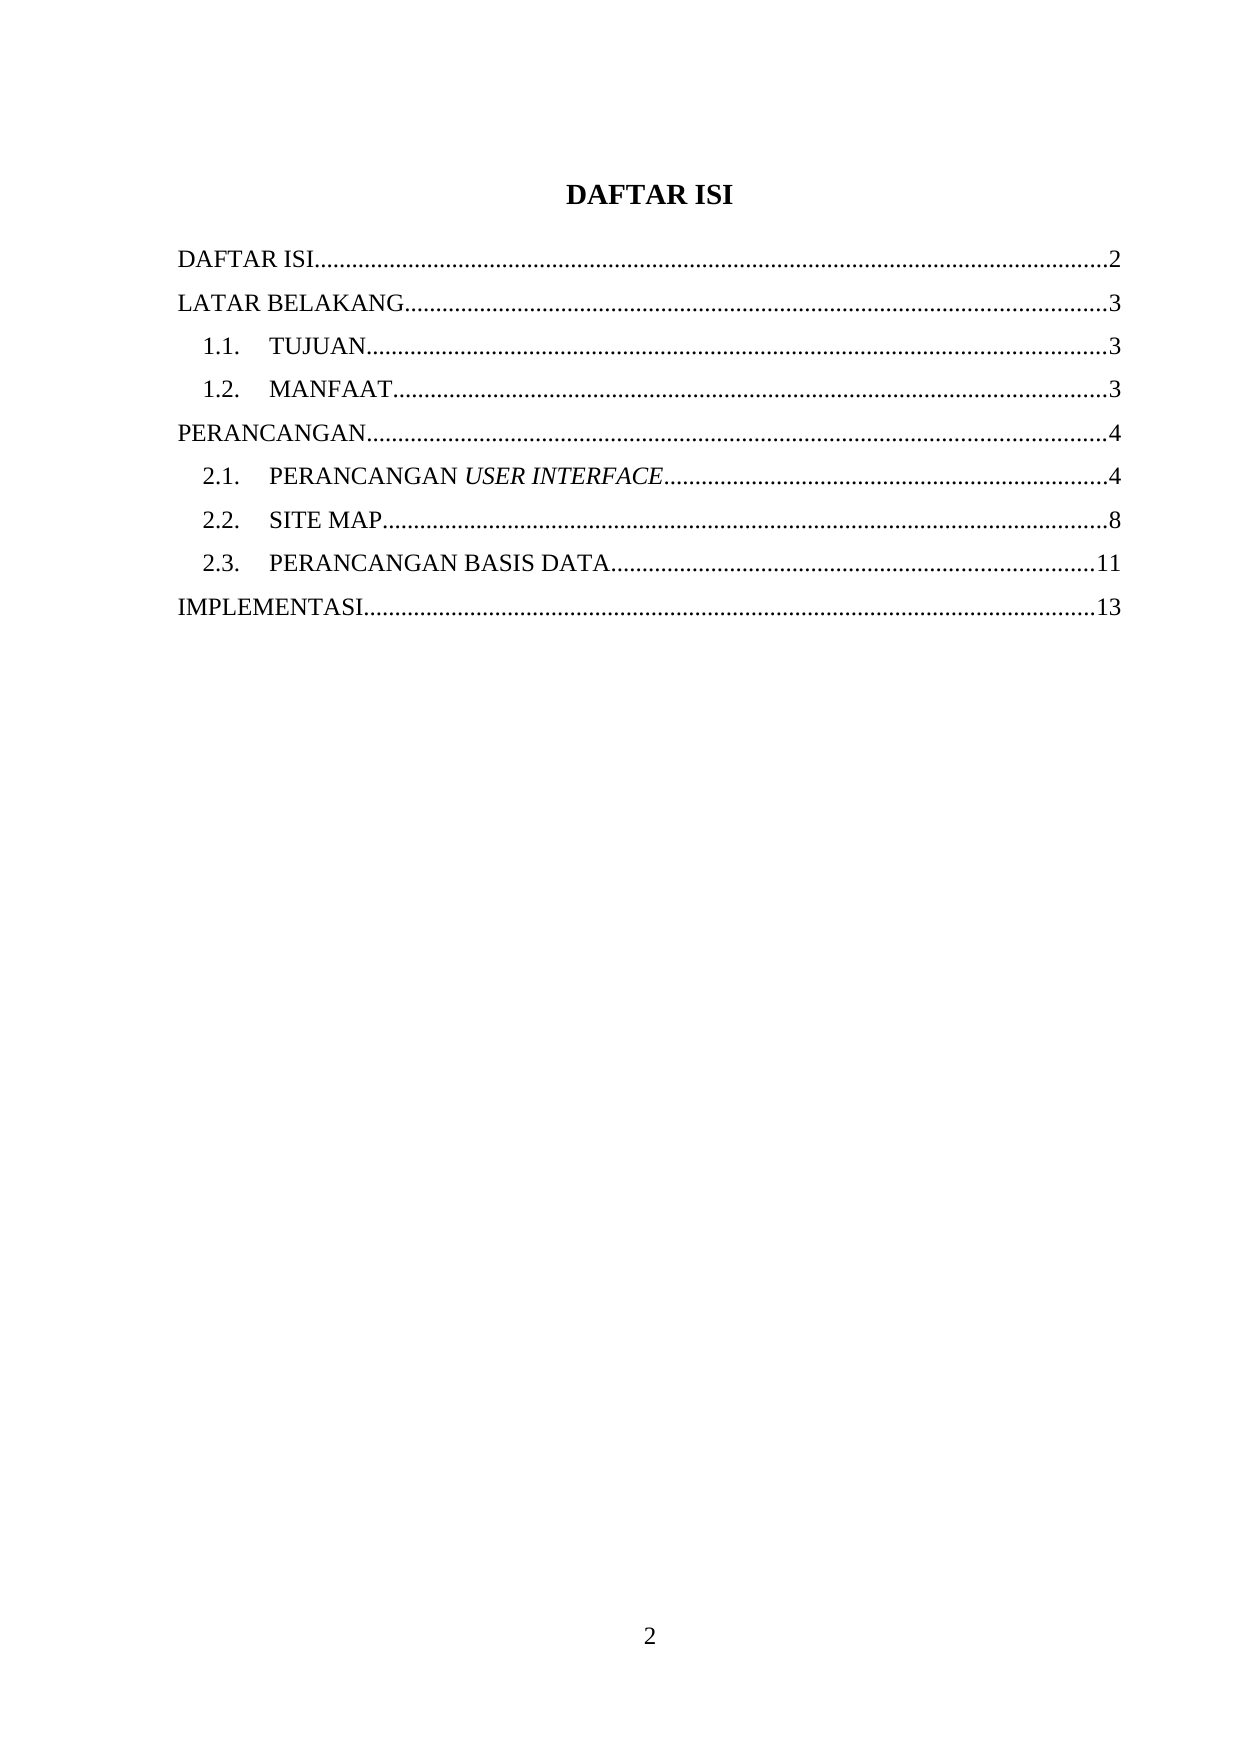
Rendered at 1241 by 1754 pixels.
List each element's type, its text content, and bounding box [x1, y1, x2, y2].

text PERANCANGAN 4 [177, 418, 1122, 447]
subtitle DAFTAR ISI [177, 177, 1122, 211]
text 1.2. MANFAAT 3 [202, 374, 1122, 403]
text 2.3. PERANCANGAN BASIS DATA 11 [202, 548, 1122, 577]
text IMPLEMENTASI 13 [177, 592, 1122, 621]
text 2.2. SITE MAP 8 [202, 505, 1122, 534]
text LATAR BELAKANG 3 [177, 288, 1122, 316]
text DAFTAR ISI 2 [177, 244, 1122, 273]
text 2.1. PERANCANGAN USER INTERFACE 4 [202, 461, 1122, 490]
text 1.1. TUJUAN 3 [202, 331, 1122, 360]
